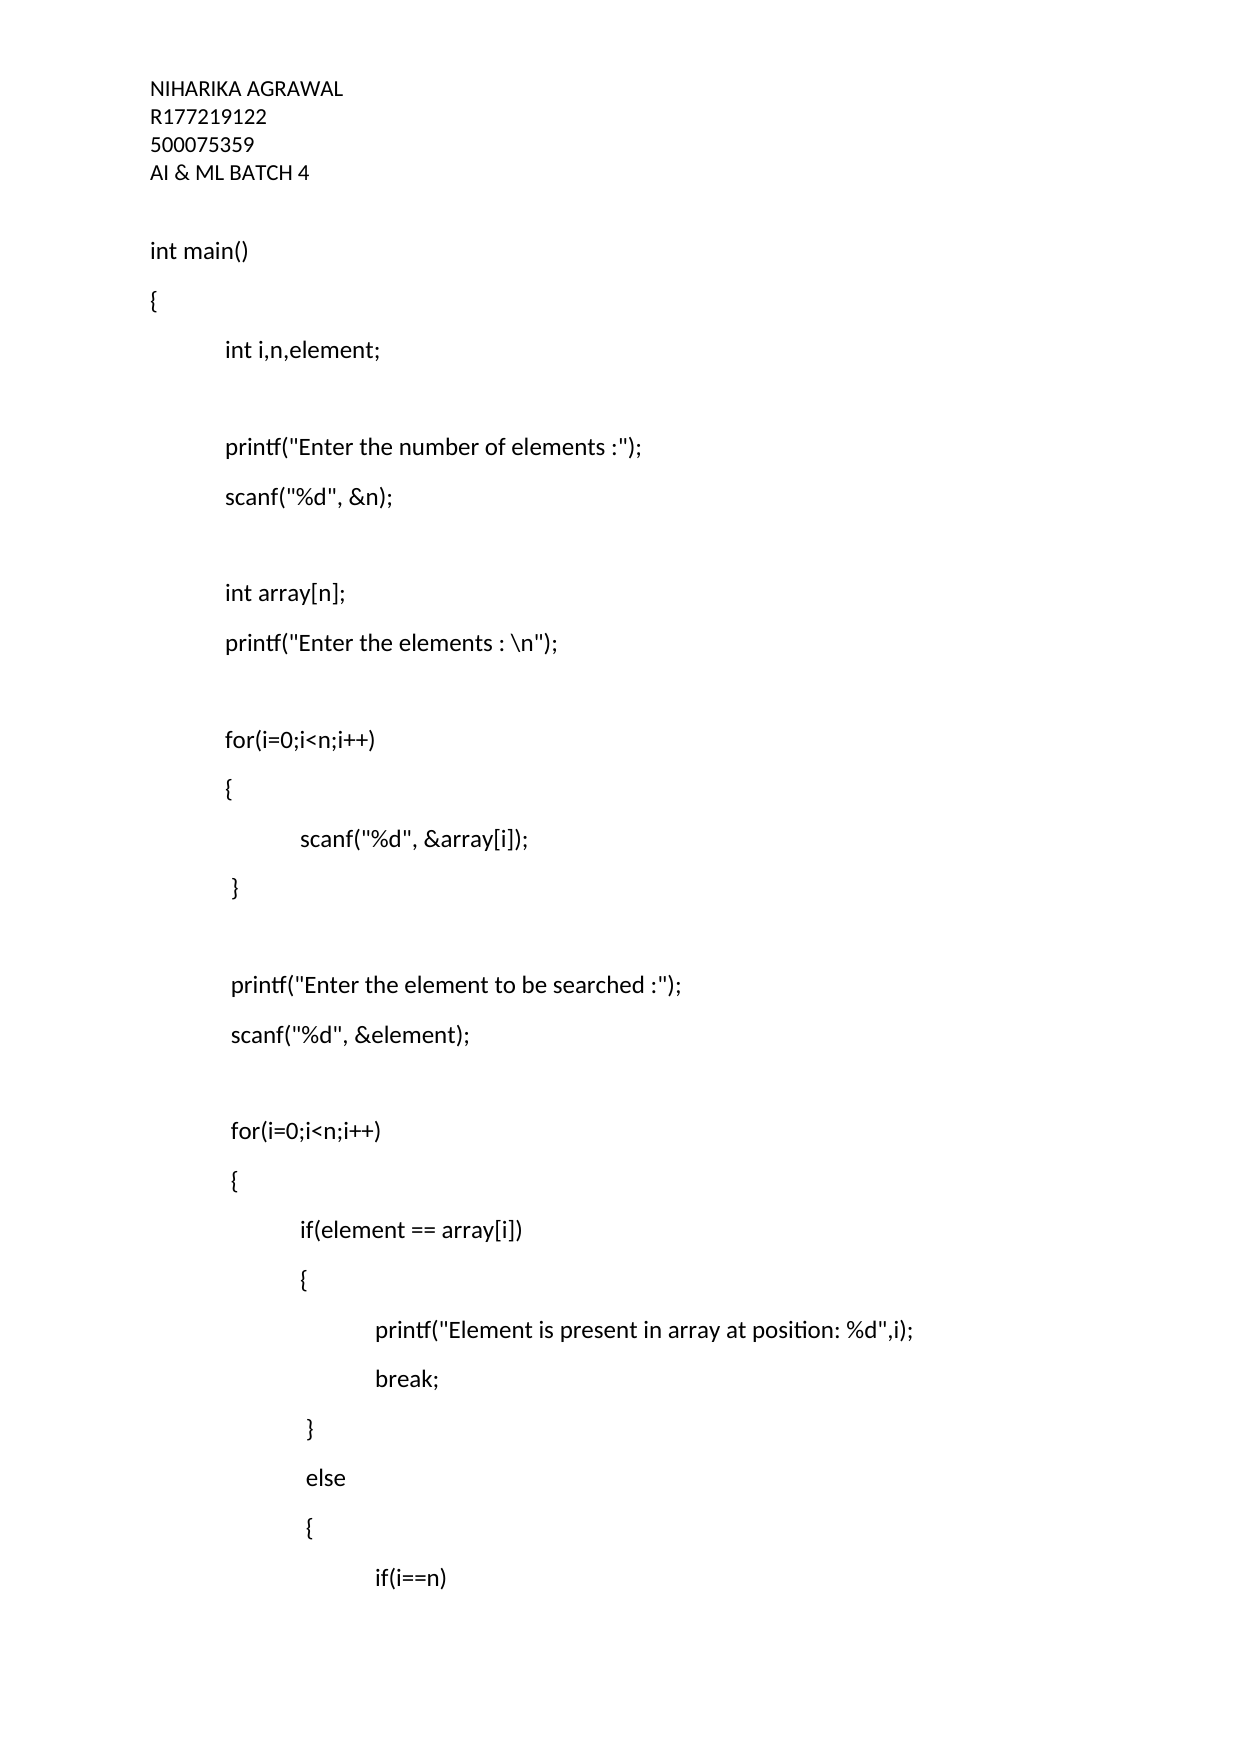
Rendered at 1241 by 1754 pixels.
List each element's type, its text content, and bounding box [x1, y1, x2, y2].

text scanf("%d", &n); [150, 481, 1090, 511]
text for(i=0;i<n;i++) [150, 1115, 1090, 1146]
text int i,n,element; [150, 334, 1090, 365]
text else [150, 1462, 1090, 1493]
text { [150, 1512, 1090, 1543]
text for(i=0;i<n;i++) [150, 724, 1090, 754]
text printf("Enter the element to be searched :"); [150, 969, 1090, 1000]
text { [150, 285, 1090, 316]
text { [150, 773, 1090, 804]
text scanf("%d", &array[i]); [150, 823, 1090, 853]
text printf("Element is present in array at position: %d",i); [150, 1314, 1090, 1344]
text } [150, 872, 1090, 903]
text { [150, 1165, 1090, 1196]
text int main() [150, 235, 1090, 266]
text } [150, 1413, 1090, 1443]
text int array[n]; [150, 577, 1090, 608]
text if(element == array[i]) [150, 1214, 1090, 1245]
text printf("Enter the number of elements :"); [150, 431, 1090, 462]
text printf("Enter the elements : \n"); [150, 627, 1090, 658]
text { [150, 1264, 1090, 1295]
text if(i==n) [150, 1562, 1090, 1592]
text scanf("%d", &element); [150, 1019, 1090, 1049]
text break; [150, 1363, 1090, 1394]
